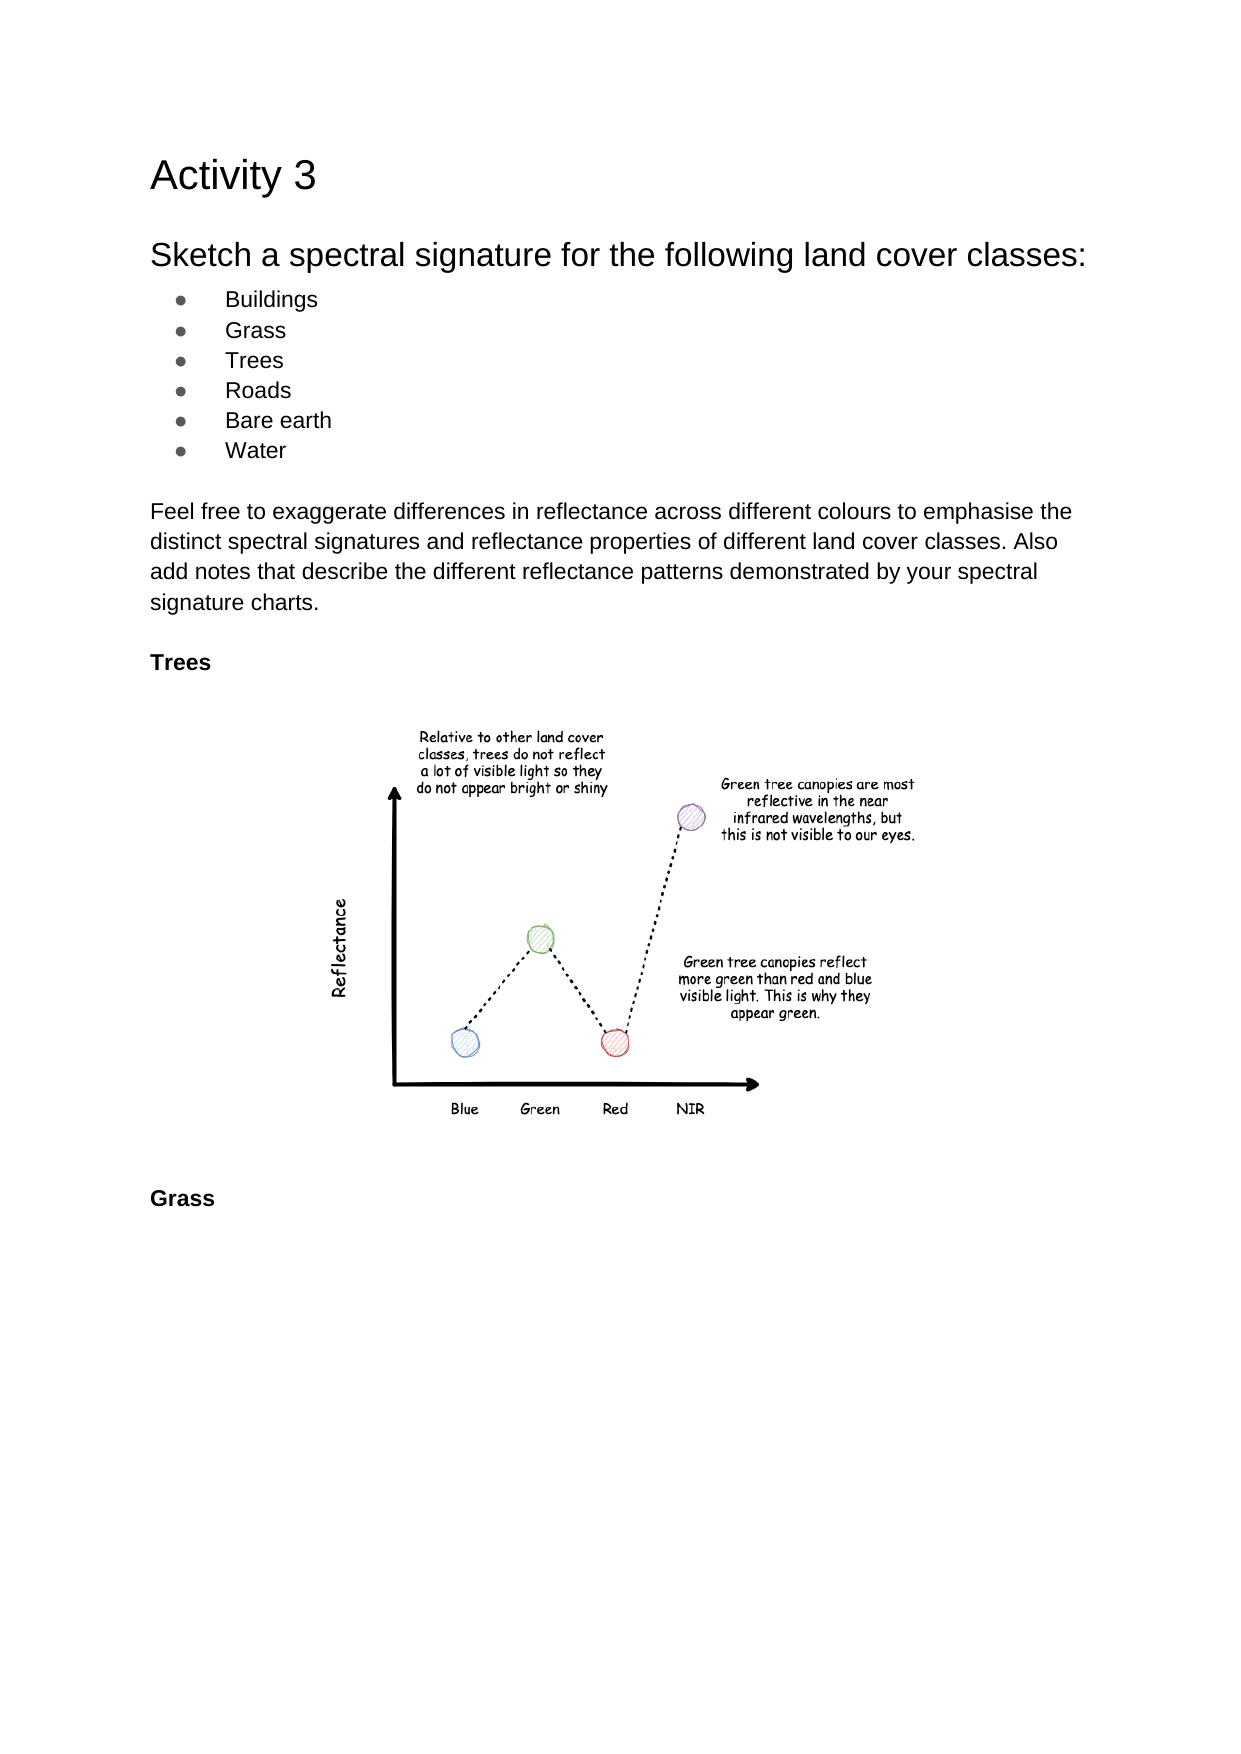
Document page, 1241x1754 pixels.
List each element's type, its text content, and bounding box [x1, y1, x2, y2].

picture [323, 709, 917, 1122]
list Buildings [187, 286, 1090, 313]
list Grass [187, 317, 1090, 343]
list Roads [187, 377, 1090, 403]
text Feel free to exaggerate differences in reflectance across different colours to emphasise the distinct spectral signatures and reflectance properties of different land cover classes. Also add notes that describe the different reflectance patterns demonstrated by your spectral signature charts. [150, 498, 1090, 615]
subtitle Activity 3 [150, 150, 1090, 198]
text Trees [150, 649, 1090, 675]
list Trees [187, 347, 1090, 373]
text Grass [150, 1185, 1090, 1212]
list Water [187, 437, 1090, 464]
list Bare earth [187, 407, 1090, 433]
subtitle Sketch a spectral signature for the following land cover classes: [150, 235, 1090, 274]
